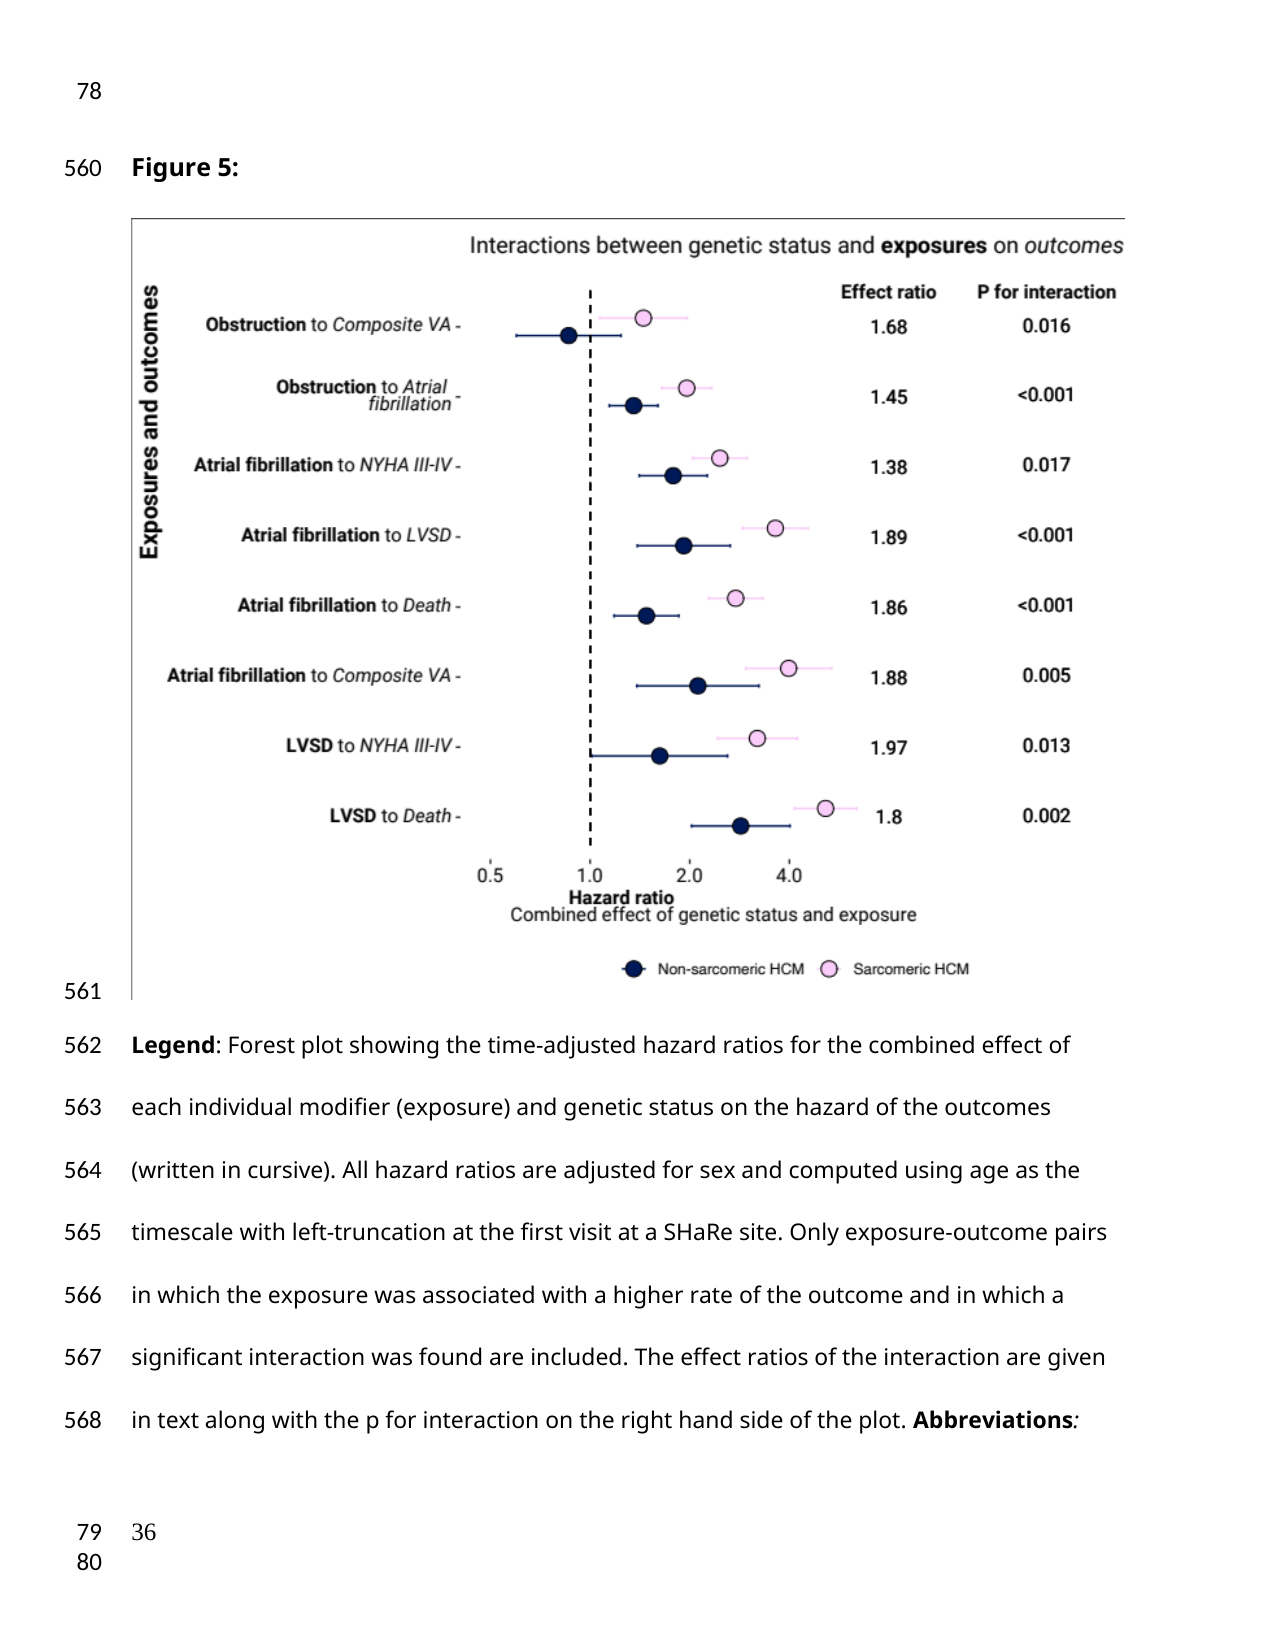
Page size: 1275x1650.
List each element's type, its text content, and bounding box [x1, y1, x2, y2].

text Figure 5: [131, 150, 1125, 184]
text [131, 1028, 1125, 1435]
